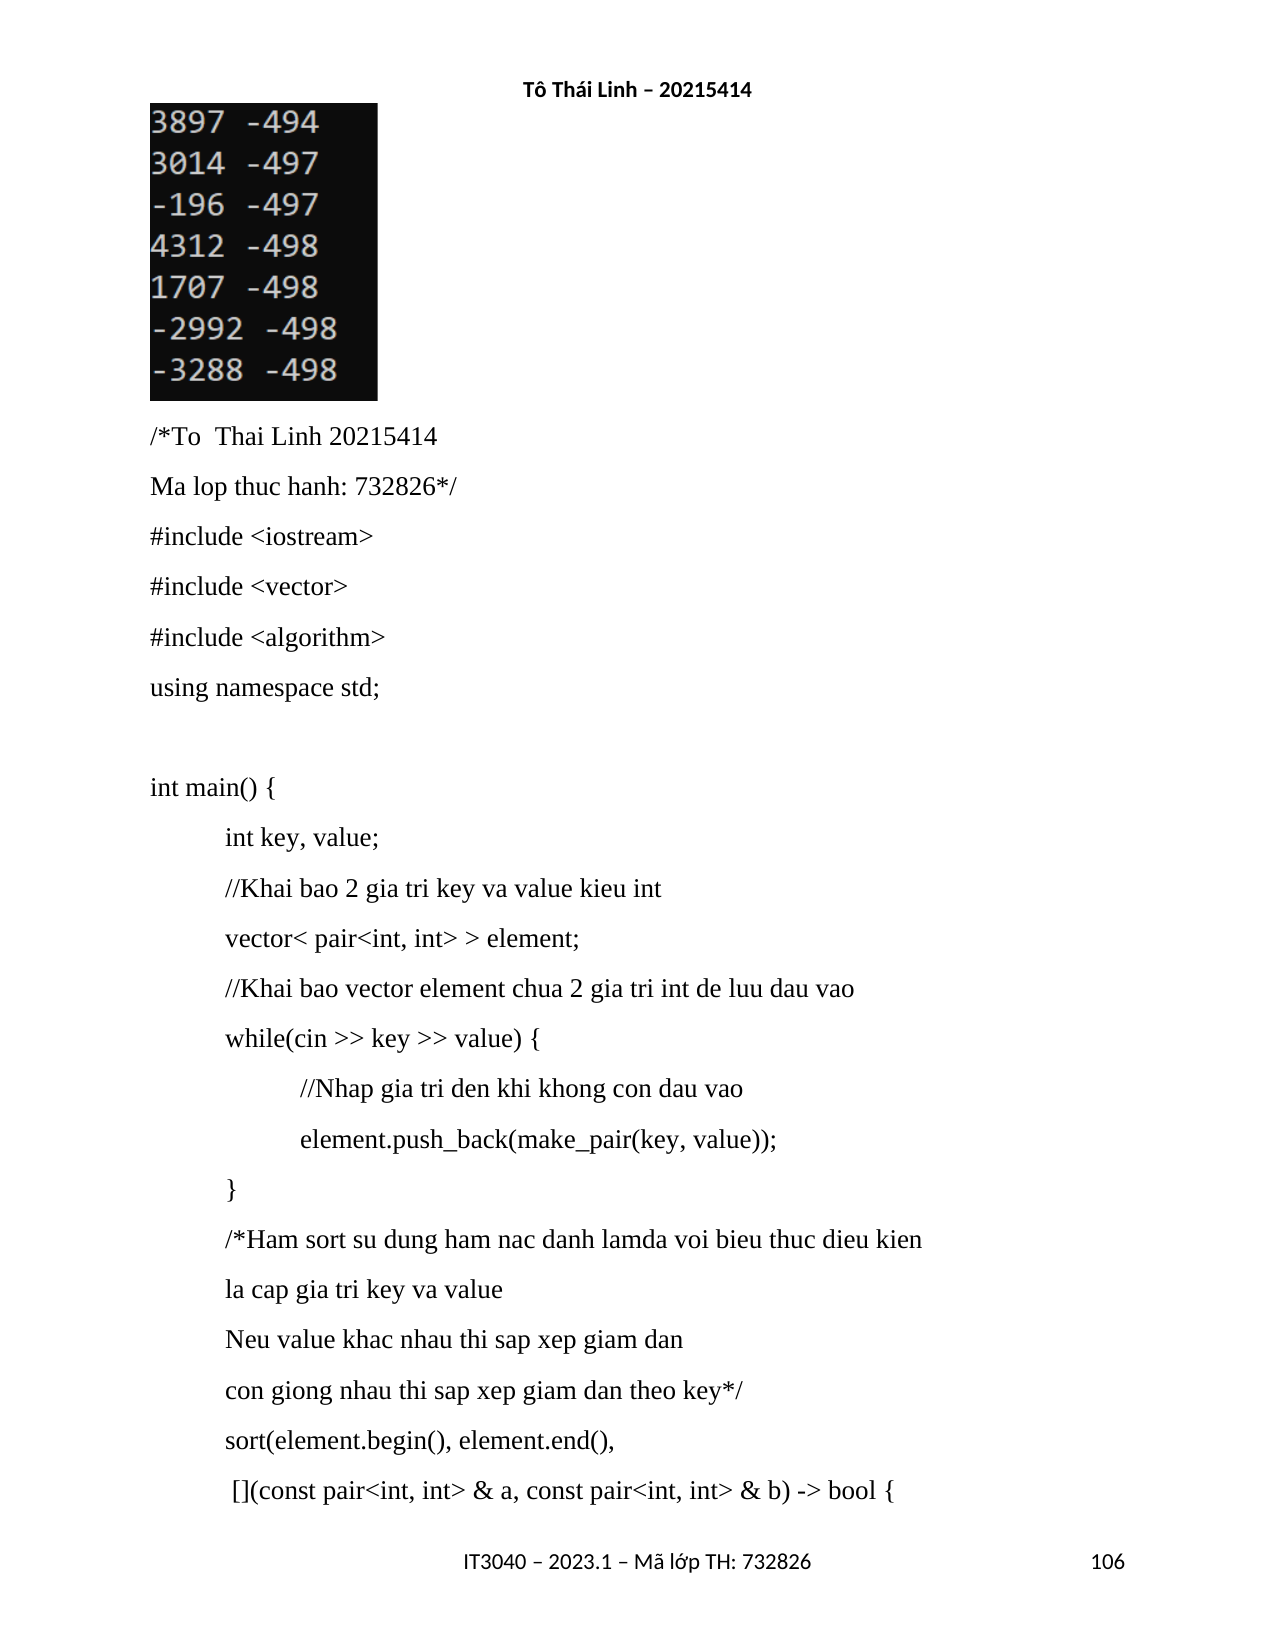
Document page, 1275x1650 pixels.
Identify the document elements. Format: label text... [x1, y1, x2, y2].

text using namespace std; [150, 671, 1125, 702]
text while(cin >> key >> value) { [150, 1022, 1125, 1053]
text //Khai bao 2 gia tri key va value kieu int [150, 872, 1125, 903]
text vector< pair<int, int> > element; [150, 922, 1125, 953]
text } [150, 1173, 1125, 1204]
text //Khai bao vector element chua 2 gia tri int de luu dau vao [150, 972, 1125, 1003]
text element.push_back(make_pair(key, value)); [150, 1123, 1125, 1154]
text //Nhap gia tri den khi khong con dau vao [150, 1072, 1125, 1104]
text Neu value khac nhau thi sap xep giam dan [150, 1323, 1125, 1355]
text #include <algorithm> [150, 621, 1125, 652]
text int main() { [150, 771, 1125, 802]
text con giong nhau thi sap xep giam dan theo key*/ [150, 1374, 1125, 1405]
text la cap gia tri key va value [150, 1273, 1125, 1304]
text /*To Thai Linh 20215414 [150, 420, 1125, 451]
text Ma lop thuc hanh: 732826*/ [150, 470, 1125, 501]
picture [150, 103, 378, 401]
text #include <vector> [150, 570, 1125, 602]
text int key, value; [150, 821, 1125, 853]
text /*Ham sort su dung ham nac danh lamda voi bieu thuc dieu kien [150, 1223, 1125, 1254]
text #include <iostream> [150, 520, 1125, 551]
text [](const pair<int, int> & a, const pair<int, int> & b) -> bool { [150, 1474, 1125, 1505]
text sort(element.begin(), element.end(), [150, 1424, 1125, 1455]
